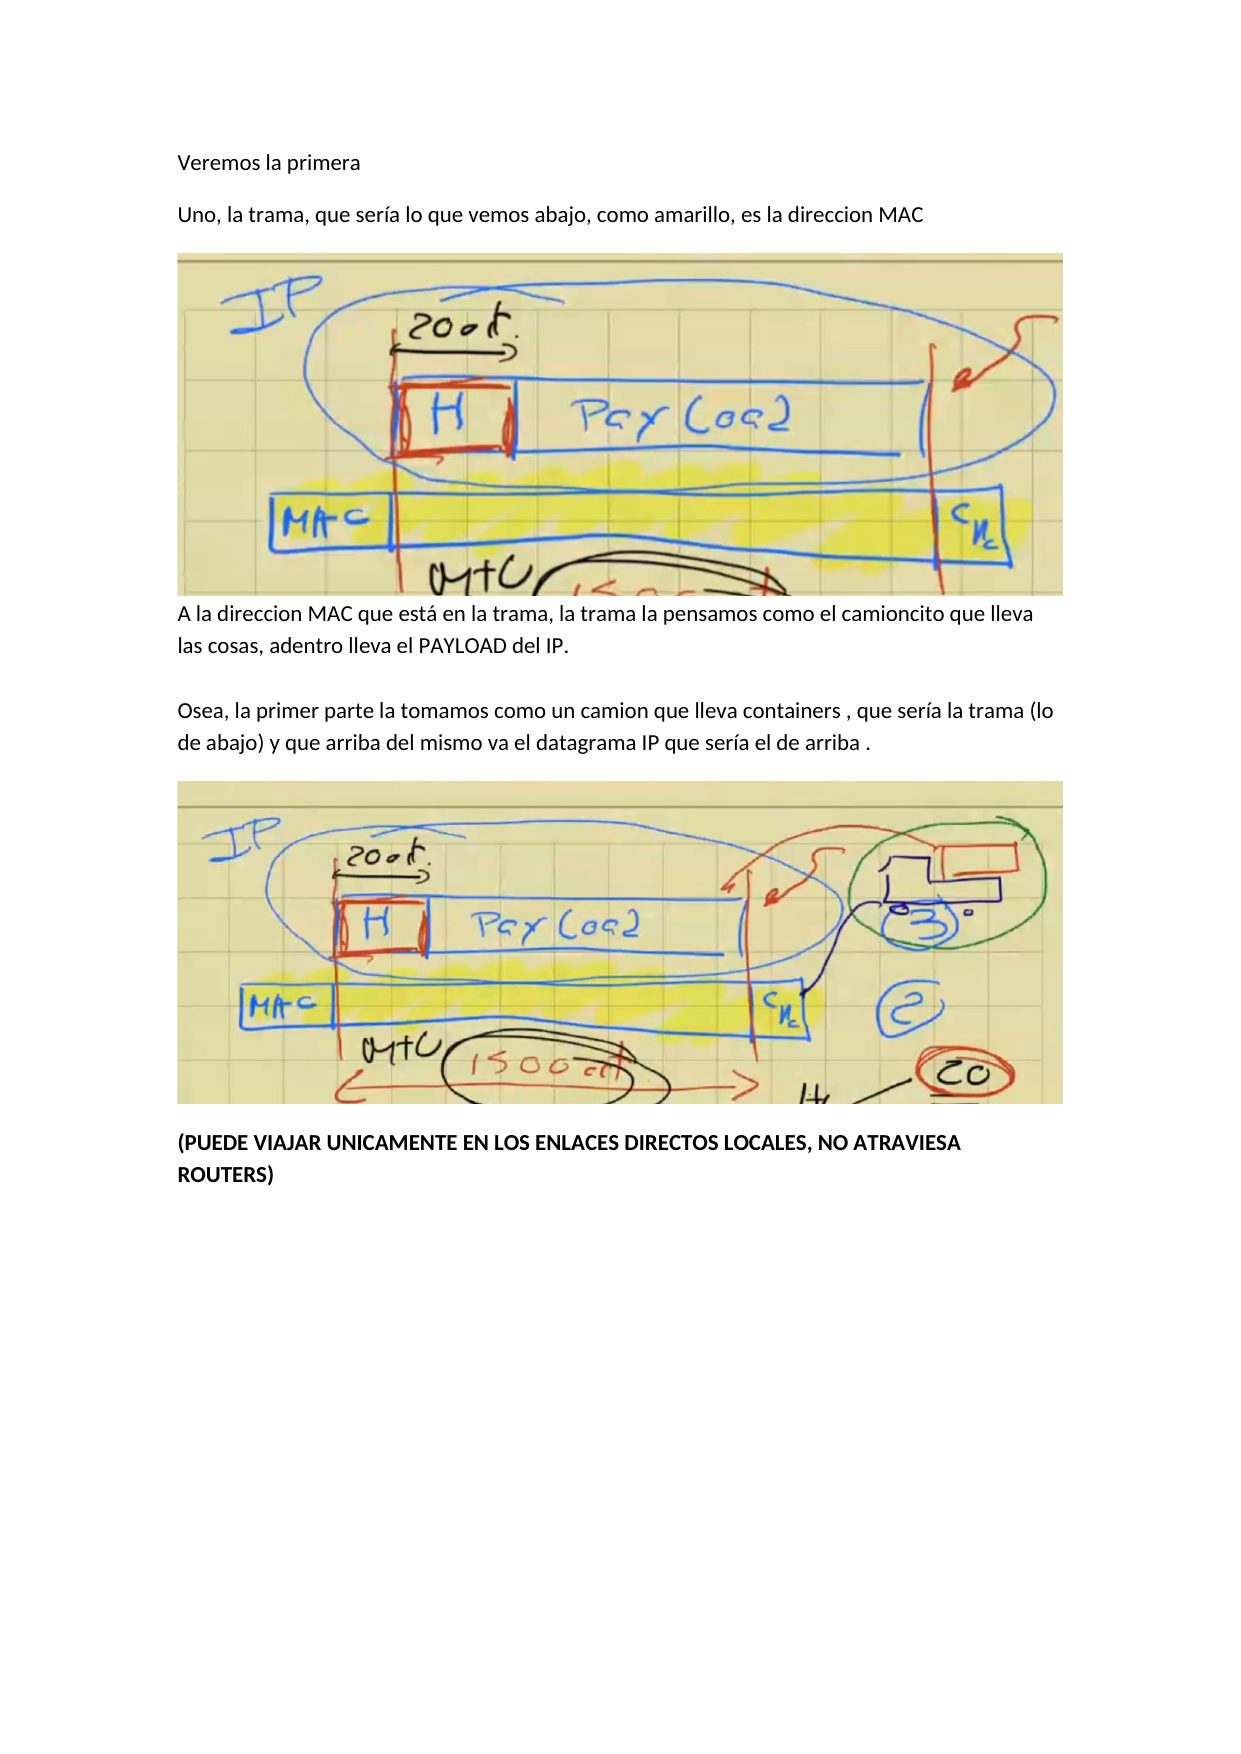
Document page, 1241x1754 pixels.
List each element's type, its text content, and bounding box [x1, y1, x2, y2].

text (PUEDE VIAJAR UNICAMENTE EN LOS ENLACES DIRECTOS LOCALES, NO ATRAVIESA ROUTERS) [177, 1128, 1063, 1188]
text Veremos la primera [177, 148, 1063, 176]
text A la direccion MAC que está en la trama, la trama la pensamos como el camioncito que lleva las cosas, adentro lleva el PAYLOAD del IP. Osea, la primer parte la tomamos como un camion que lleva containers , que sería la trama (lo de abajo) y que arriba del mismo va el datagrama IP que sería el de arriba . [177, 596, 1063, 756]
text Uno, la trama, que sería lo que vemos abajo, como amarillo, es la direccion MAC [177, 201, 1063, 229]
picture [177, 781, 1063, 1104]
picture [177, 253, 1063, 596]
